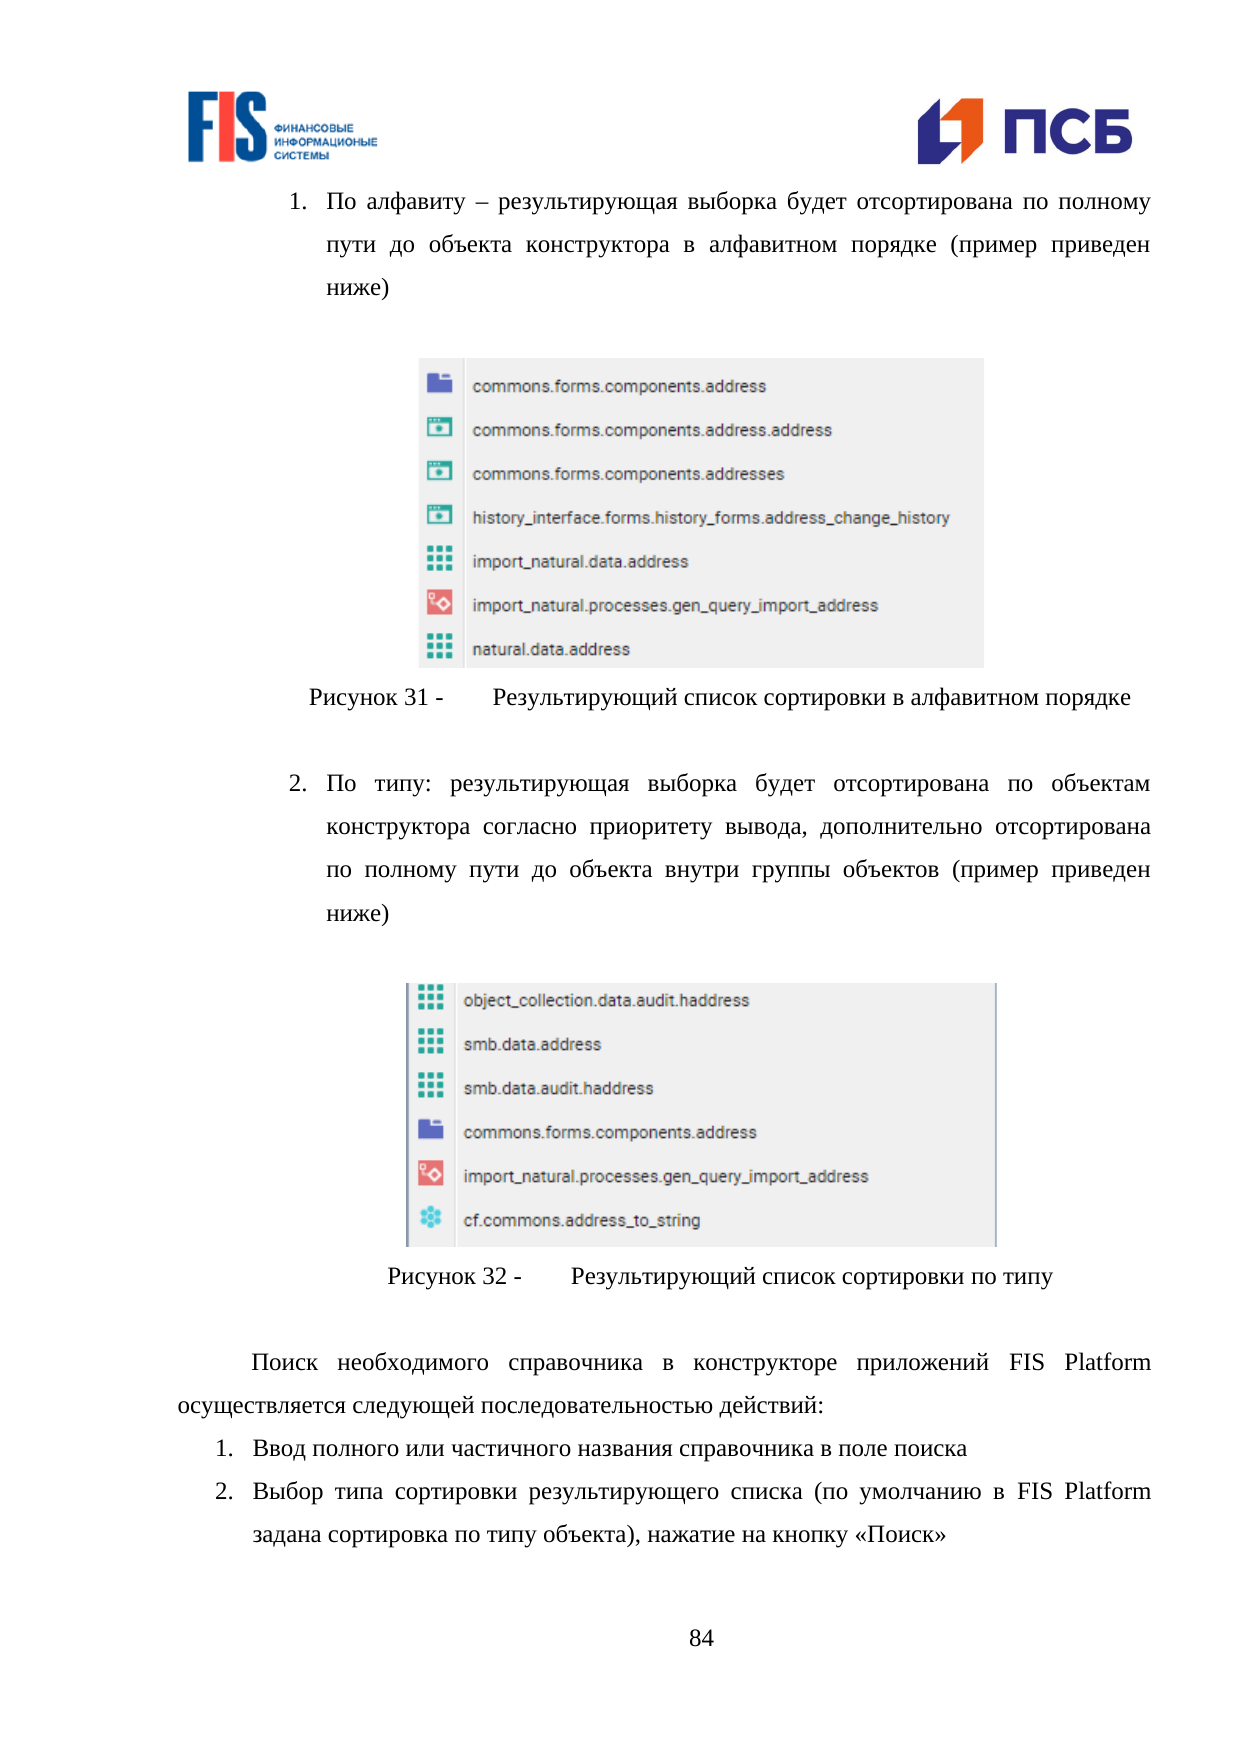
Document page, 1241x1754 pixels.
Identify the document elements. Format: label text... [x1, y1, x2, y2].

list Выбор типа сортировки результирующего списка (по умолчанию в FIS Platform задана сортировка по типу объекта), нажатие на кнопку «Поиск» [215, 1476, 1152, 1548]
subtitle Результирующий список сортировки в алфавитном порядке [288, 682, 1152, 711]
picture [177, 73, 383, 172]
list По алфавиту – результирующая выборка будет отсортирована по полному пути до объекта конструктора в алфавитном порядке (пример приведен ниже) [288, 186, 1152, 301]
subtitle Результирующий список сортировки по типу [288, 1261, 1152, 1289]
list По типу: результирующая выборка будет отсортирована по объектам конструктора согласно приоритету вывода, дополнительно отсортирована по полному пути до объекта внутри группы объектов (пример приведен ниже) [288, 768, 1152, 926]
picture [418, 358, 985, 668]
picture [406, 983, 997, 1247]
list Ввод полного или частичного названия справочника в поле поиска [215, 1433, 1152, 1462]
text Поиск необходимого справочника в конструкторе приложений FIS Platform осуществляется следующей последовательностью действий: [177, 1347, 1152, 1419]
picture [909, 91, 1140, 172]
